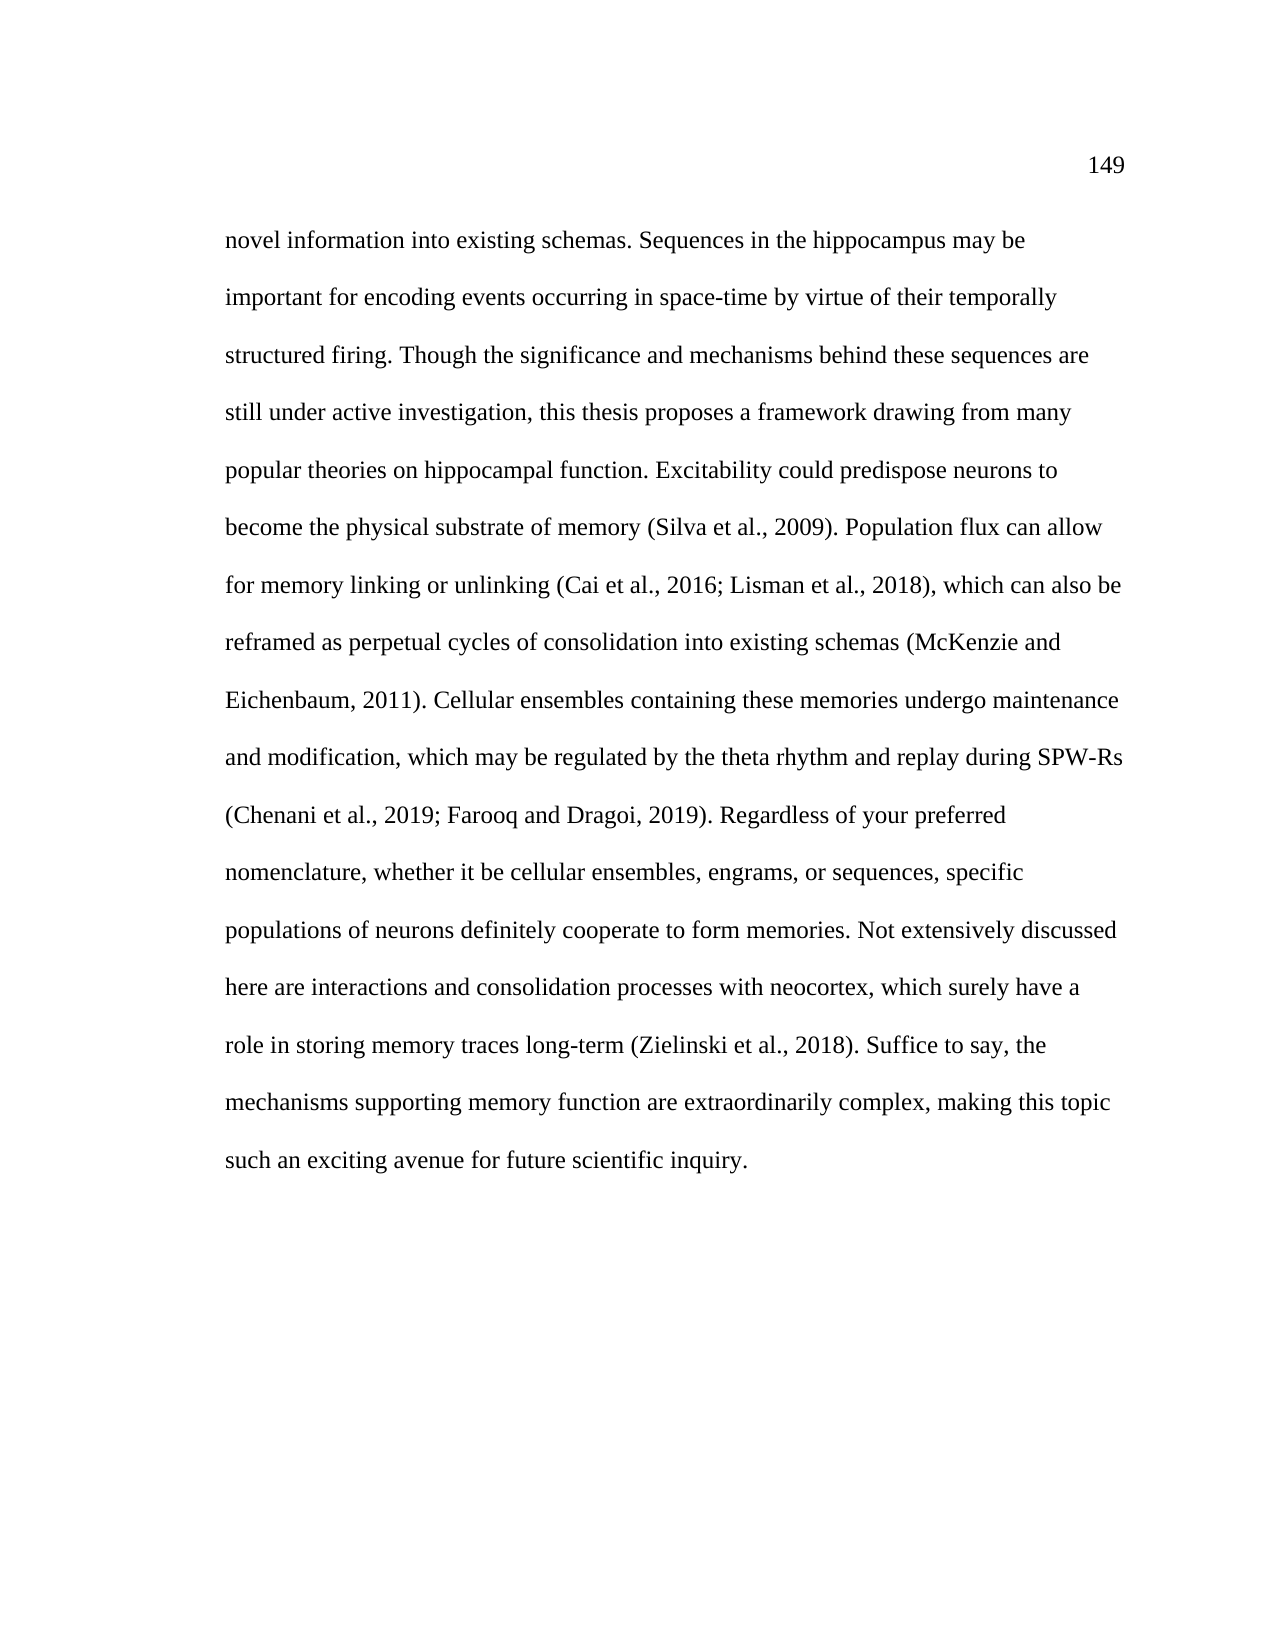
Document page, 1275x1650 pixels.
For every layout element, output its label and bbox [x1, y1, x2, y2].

text [225, 225, 1125, 1174]
